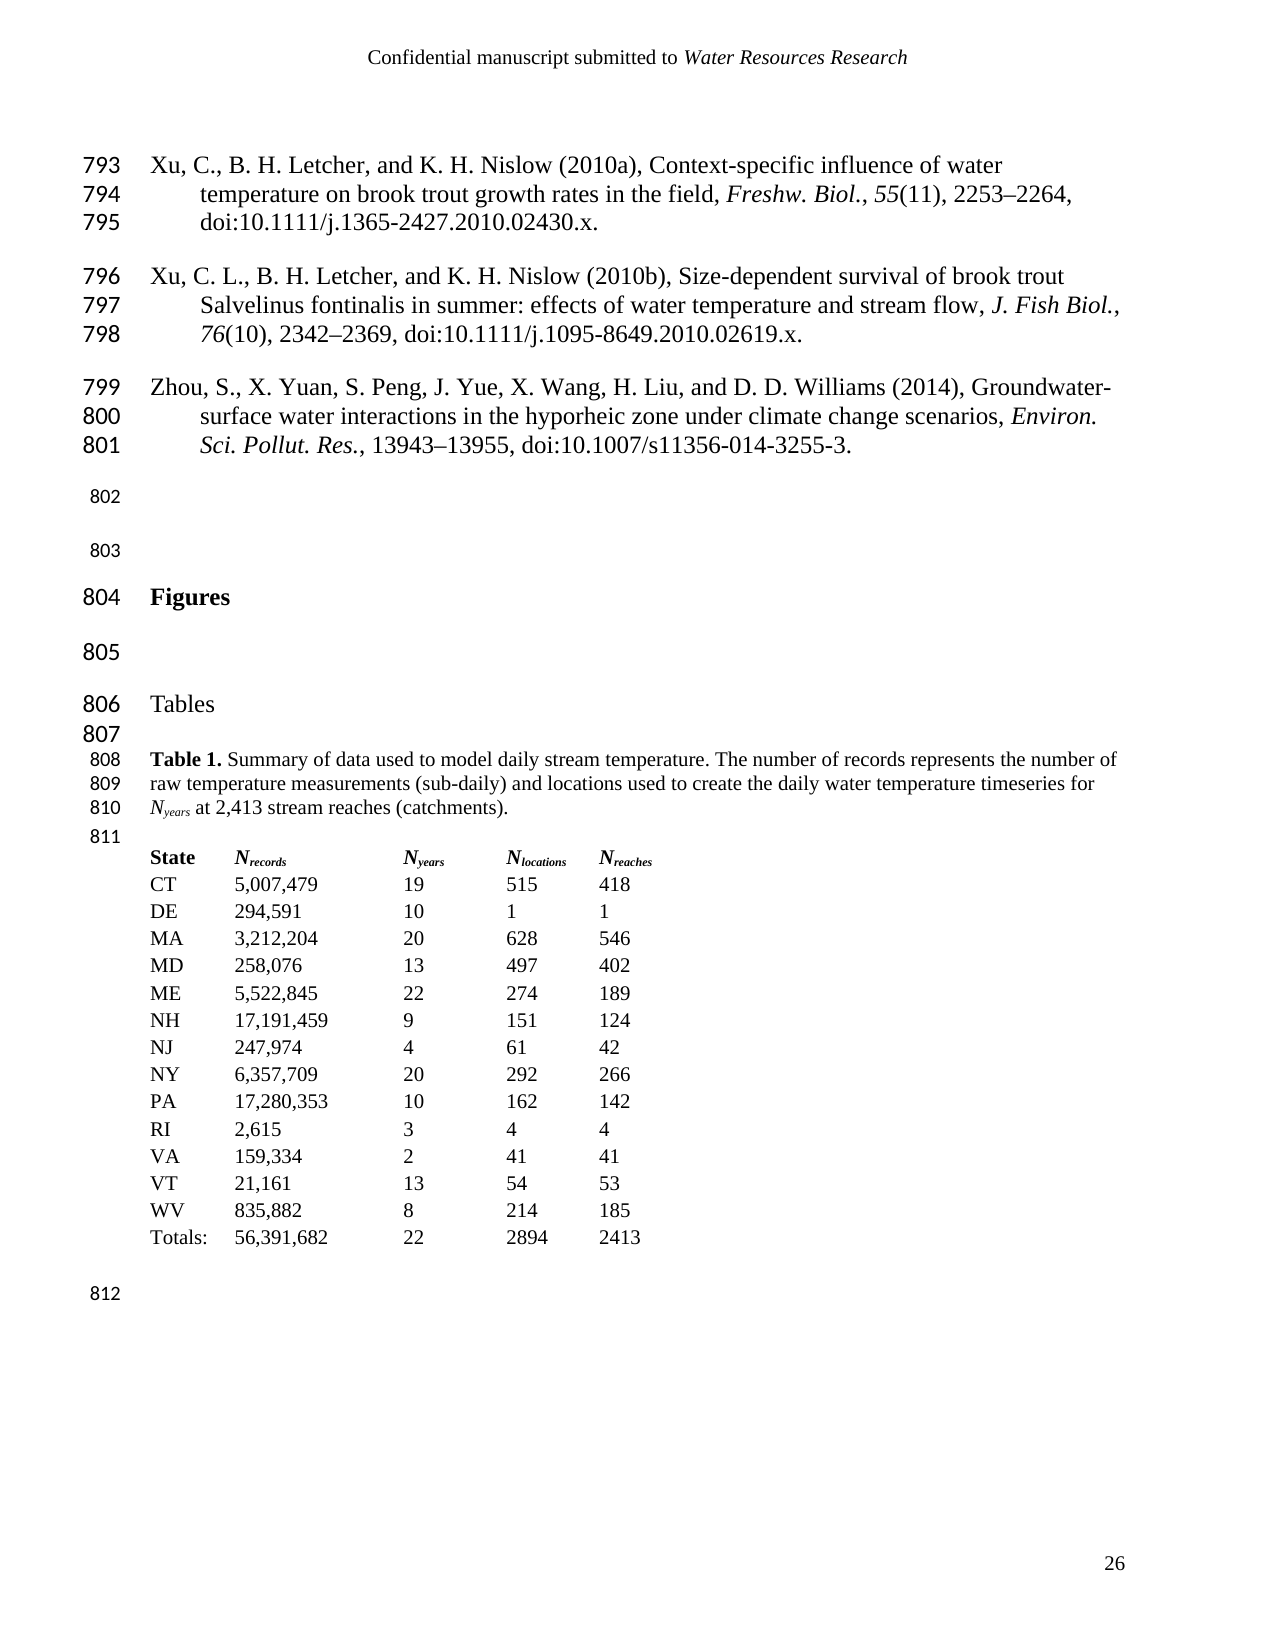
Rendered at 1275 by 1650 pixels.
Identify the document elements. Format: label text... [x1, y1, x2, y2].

text Tables [150, 689, 1125, 718]
table_cell 546 [597, 925, 692, 952]
text Figures [150, 582, 1125, 611]
table_cell NJ [149, 1034, 233, 1061]
table_cell RI [149, 1115, 233, 1142]
table_cell 56,391,682 [233, 1224, 401, 1251]
table_cell 5,007,479 [233, 870, 401, 897]
table_cell 124 [597, 1006, 692, 1033]
text Xu, C., B. H. Letcher, and K. H. Nislow (2010a), Context-specific influence of water temperature on brook trout growth rates in the field, Freshw. Biol., 55(11), 2253–2264, doi:10.1111/j.1365-2427.2010.02430.x. [150, 150, 1125, 236]
table_cell 402 [597, 952, 692, 979]
table_cell 159,334 [233, 1142, 401, 1169]
table_cell 497 [505, 952, 597, 979]
table_cell 20 [401, 1061, 505, 1088]
table_cell 835,882 [233, 1197, 401, 1224]
table_cell 515 [505, 870, 597, 897]
table_cell MA [149, 925, 233, 952]
table_cell 274 [505, 979, 597, 1006]
table_cell 185 [597, 1197, 692, 1224]
text Xu, C. L., B. H. Letcher, and K. H. Nislow (2010b), Size-dependent survival of brook trout Salvelinus fontinalis in summer: effects of water temperature and stream flow, J. Fish Biol., 76(10), 2342–2369, doi:10.1111/j.1095-8649.2010.02619.x. [150, 261, 1125, 347]
table_cell 54 [505, 1169, 597, 1197]
table_cell 53 [597, 1169, 692, 1197]
table_cell 628 [505, 925, 597, 952]
table_cell 3,212,204 [233, 925, 401, 952]
table_cell ME [149, 979, 233, 1006]
text Zhou, S., X. Yuan, S. Peng, J. Yue, X. Wang, H. Liu, and D. D. Williams (2014), Groundwater-surface water interactions in the hyporheic zone under climate change scenarios, Environ. Sci. Pollut. Res., 13943–13955, doi:10.1007/s11356-014-3255-3. [150, 372, 1125, 459]
table_cell Totals: [149, 1224, 233, 1251]
table_cell 189 [597, 979, 692, 1006]
table_cell 10 [401, 898, 505, 925]
table_cell 10 [401, 1088, 505, 1115]
table_cell 41 [597, 1142, 692, 1169]
table_cell 17,280,353 [233, 1088, 401, 1115]
table_cell 42 [597, 1034, 692, 1061]
table_cell 9 [401, 1006, 505, 1033]
table_cell 4 [597, 1115, 692, 1142]
table_cell 292 [505, 1061, 597, 1088]
text Table 1. Summary of data used to model daily stream temperature. The number of records represents the number of raw temperature measurements (sub-daily) and locations used to create the daily water temperature timeseries for Nyears at 2,413 stream reaches (catchments). [150, 747, 1125, 819]
table_cell WV [149, 1197, 233, 1224]
table_cell 19 [401, 870, 505, 897]
table_cell VT [149, 1169, 233, 1197]
table_cell 5,522,845 [233, 979, 401, 1006]
table_header Nyears [401, 843, 505, 870]
table_cell 214 [505, 1197, 597, 1224]
table_cell 8 [401, 1197, 505, 1224]
table_cell 294,591 [233, 898, 401, 925]
table_cell NH [149, 1006, 233, 1033]
table_cell 4 [505, 1115, 597, 1142]
table_header Nlocations [505, 843, 597, 870]
table_cell 1 [505, 898, 597, 925]
table_cell 1 [597, 898, 692, 925]
table_cell 4 [401, 1034, 505, 1061]
table_cell 247,974 [233, 1034, 401, 1061]
table_cell 266 [597, 1061, 692, 1088]
table_cell 151 [505, 1006, 597, 1033]
table_cell 13 [401, 1169, 505, 1197]
table_cell CT [149, 870, 233, 897]
table_cell 162 [505, 1088, 597, 1115]
table_cell VA [149, 1142, 233, 1169]
table_cell 13 [401, 952, 505, 979]
table_cell 21,161 [233, 1169, 401, 1197]
table_cell 20 [401, 925, 505, 952]
table_cell 142 [597, 1088, 692, 1115]
table_cell 22 [401, 979, 505, 1006]
table_header Nreaches [597, 843, 692, 870]
table_cell 3 [401, 1115, 505, 1142]
table_cell MD [149, 952, 233, 979]
table_cell 22 [401, 1224, 505, 1251]
table_cell 418 [597, 870, 692, 897]
table_cell 2413 [597, 1224, 692, 1251]
table_cell DE [149, 898, 233, 925]
table_cell 2894 [505, 1224, 597, 1251]
table_header Nrecords [233, 843, 401, 870]
table_cell 2 [401, 1142, 505, 1169]
table_cell NY [149, 1061, 233, 1088]
table_cell 2,615 [233, 1115, 401, 1142]
table_cell 6,357,709 [233, 1061, 401, 1088]
table_cell 41 [505, 1142, 597, 1169]
table_cell 61 [505, 1034, 597, 1061]
table_header State [149, 843, 233, 870]
table_cell 17,191,459 [233, 1006, 401, 1033]
table_cell 258,076 [233, 952, 401, 979]
table_cell PA [149, 1088, 233, 1115]
